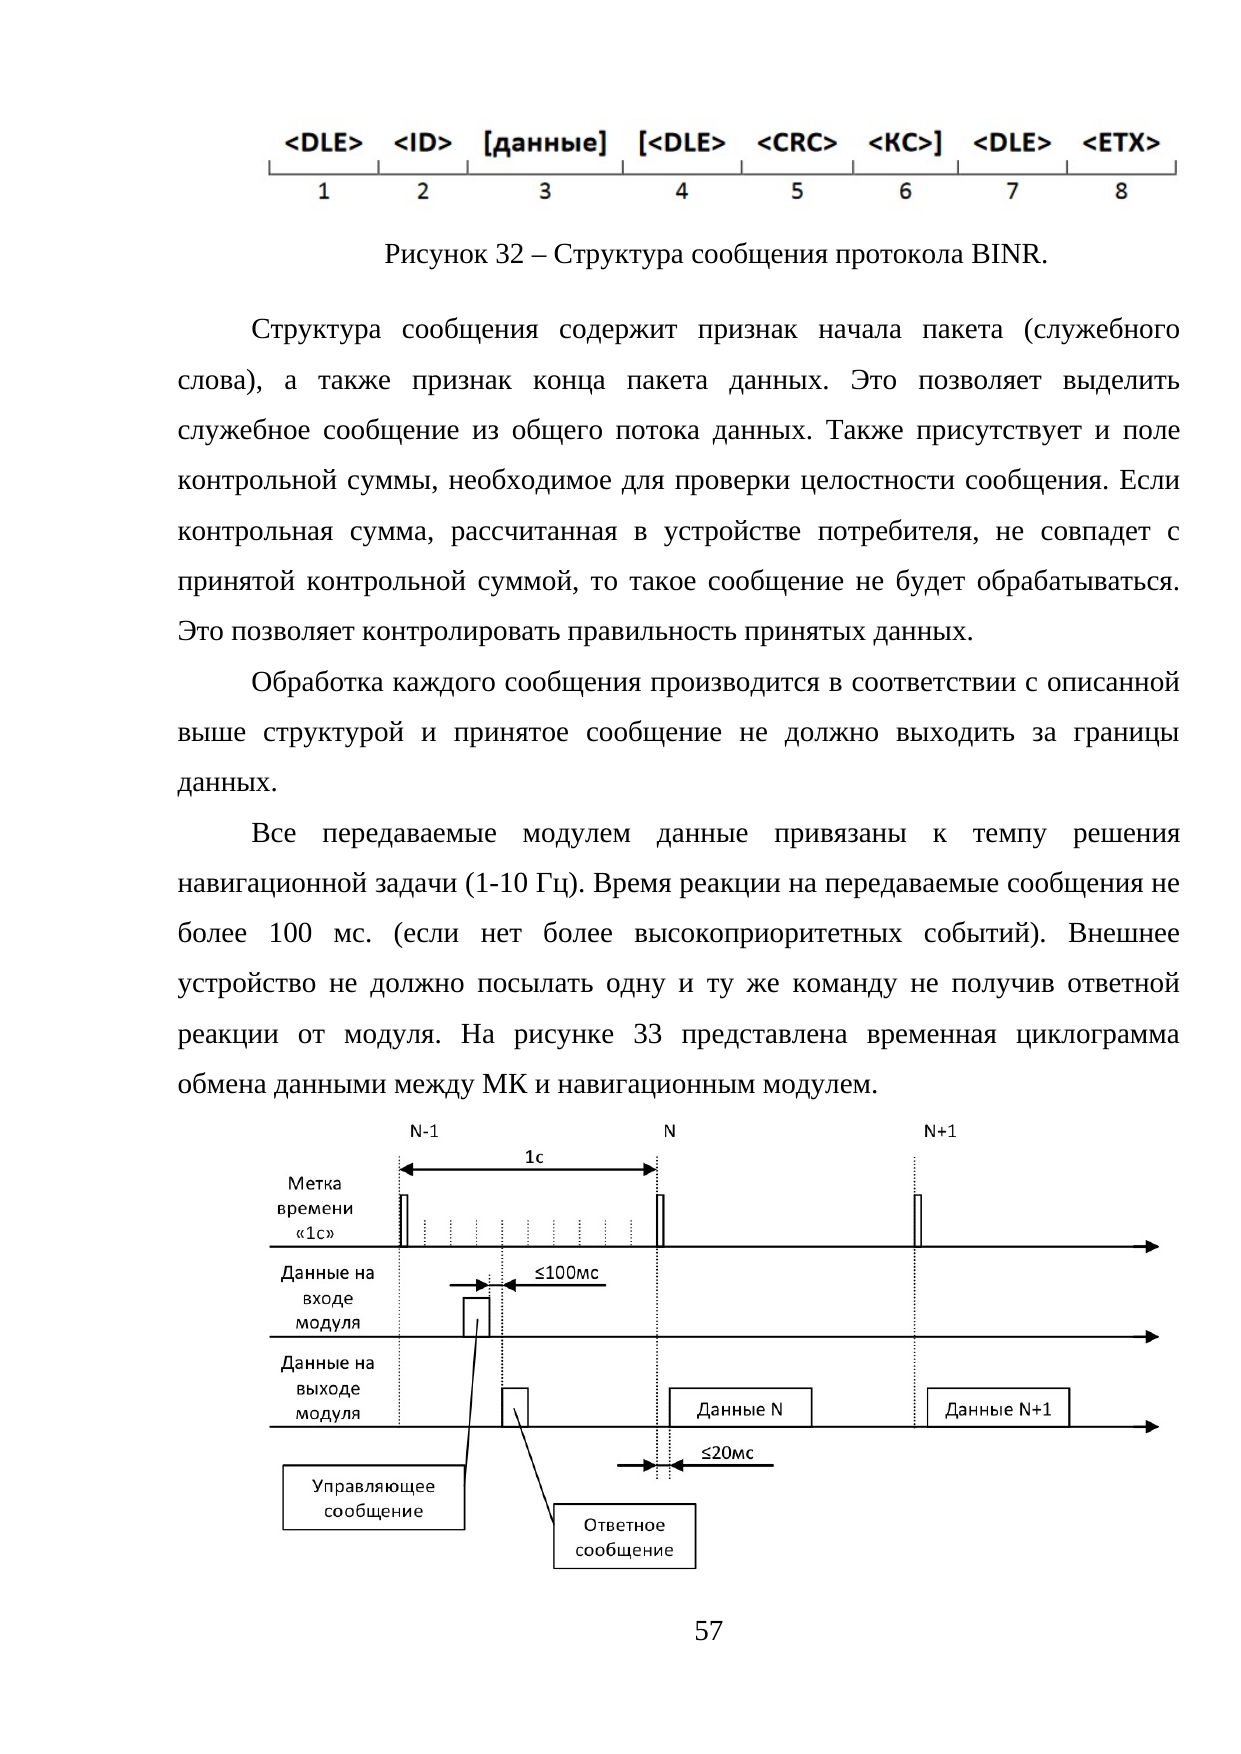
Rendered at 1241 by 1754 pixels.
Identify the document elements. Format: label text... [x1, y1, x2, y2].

picture [251, 118, 1192, 220]
text Рисунок 32 – Структура сообщения протокола BINR. [177, 236, 1181, 270]
text Обработка каждого сообщения производится в соответствии с описанной выше структурой и принятое сообщение не должно выходить за границы данных. [177, 664, 1181, 798]
text Структура сообщения содержит признак начала пакета (служебного слова), а также признак конца пакета данных. Это позволяет выделить служебное сообщение из общего потока данных. Также присутствует и поле контрольной суммы, необходимое для проверки целостности сообщения. Если контрольная сумма, рассчитанная в устройстве потребителя, не совпадет с принятой контрольной суммой, то такое сообщение не будет обрабатываться. Это позволяет контролировать правильность принятых данных. [177, 312, 1181, 647]
picture [256, 1116, 1176, 1575]
text Все передаваемые модулем данные привязаны к темпу решения навигационной задачи (1-10 Гц). Время реакции на передаваемые сообщения не более 100 мс. (если нет более высокоприоритетных событий). Внешнее устройство не должно посылать одну и ту же команду не получив ответной реакции от модуля. На рисунке 33 представлена временная циклограмма обмена данными между МК и навигационным модулем. [177, 815, 1181, 1100]
